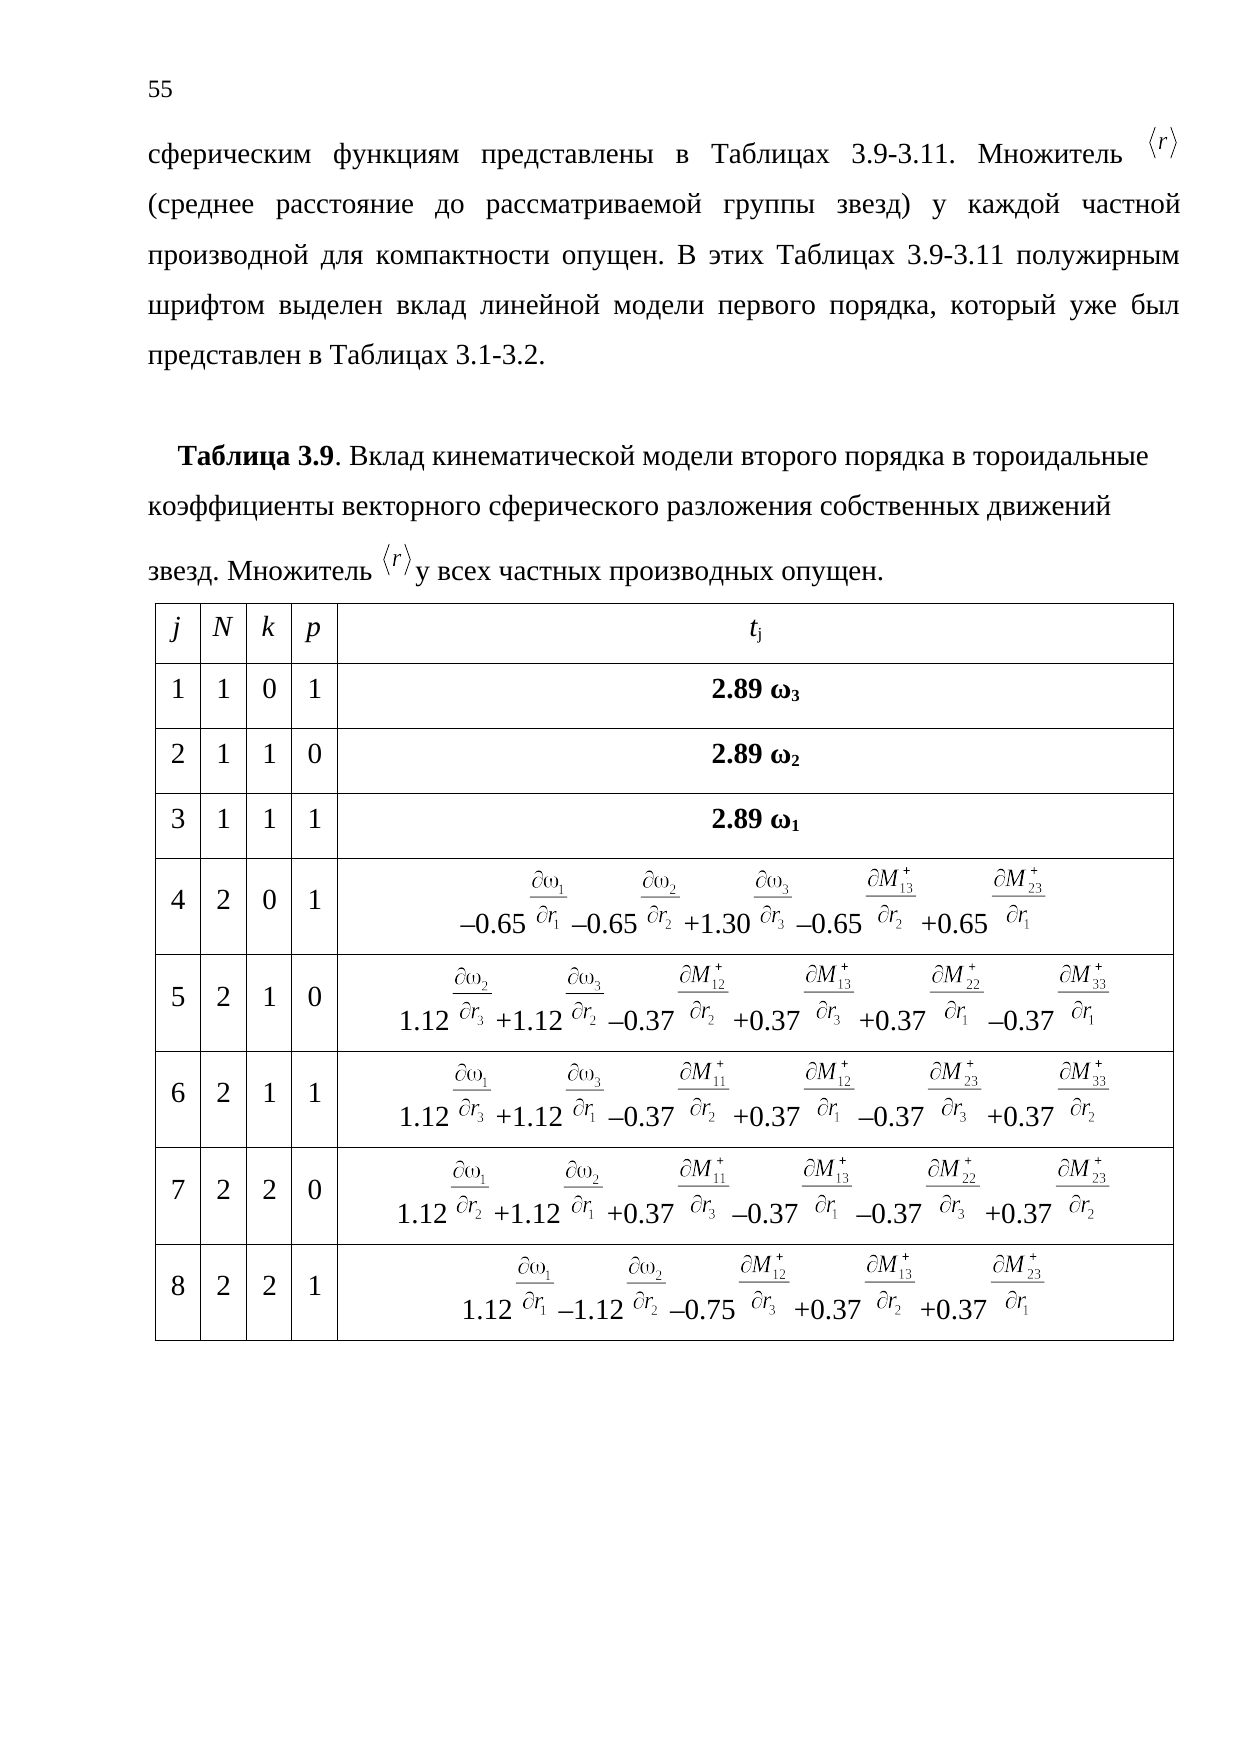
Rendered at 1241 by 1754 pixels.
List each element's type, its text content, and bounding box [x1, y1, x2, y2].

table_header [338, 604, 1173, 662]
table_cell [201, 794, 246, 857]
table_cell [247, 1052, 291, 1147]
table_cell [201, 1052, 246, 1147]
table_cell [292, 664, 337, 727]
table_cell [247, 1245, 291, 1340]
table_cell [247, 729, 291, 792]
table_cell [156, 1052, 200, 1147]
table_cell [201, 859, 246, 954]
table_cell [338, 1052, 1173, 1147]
text Таблица 3.9. Вклад кинематической модели второго порядка в тороидальные коэффициенты векторного сферического разложения собственных движений звезд. Множитель у всех частных производных опущен. [148, 438, 1181, 587]
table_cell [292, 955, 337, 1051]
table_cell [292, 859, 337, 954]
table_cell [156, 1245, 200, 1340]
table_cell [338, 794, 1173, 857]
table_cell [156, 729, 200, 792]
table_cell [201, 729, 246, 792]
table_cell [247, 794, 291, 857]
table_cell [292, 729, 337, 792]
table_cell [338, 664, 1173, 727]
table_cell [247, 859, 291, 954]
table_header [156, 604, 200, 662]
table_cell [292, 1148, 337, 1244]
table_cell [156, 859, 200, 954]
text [148, 122, 1181, 371]
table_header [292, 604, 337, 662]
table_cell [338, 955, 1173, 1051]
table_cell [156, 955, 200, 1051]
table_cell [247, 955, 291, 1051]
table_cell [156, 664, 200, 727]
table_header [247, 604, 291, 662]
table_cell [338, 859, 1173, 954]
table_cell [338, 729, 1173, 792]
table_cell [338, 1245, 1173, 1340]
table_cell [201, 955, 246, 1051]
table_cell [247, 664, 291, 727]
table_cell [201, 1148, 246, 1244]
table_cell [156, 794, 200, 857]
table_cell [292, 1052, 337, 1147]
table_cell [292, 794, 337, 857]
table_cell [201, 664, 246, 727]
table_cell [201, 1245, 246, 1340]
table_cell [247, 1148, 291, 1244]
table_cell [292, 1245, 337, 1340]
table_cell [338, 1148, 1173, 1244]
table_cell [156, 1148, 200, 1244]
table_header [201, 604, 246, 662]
